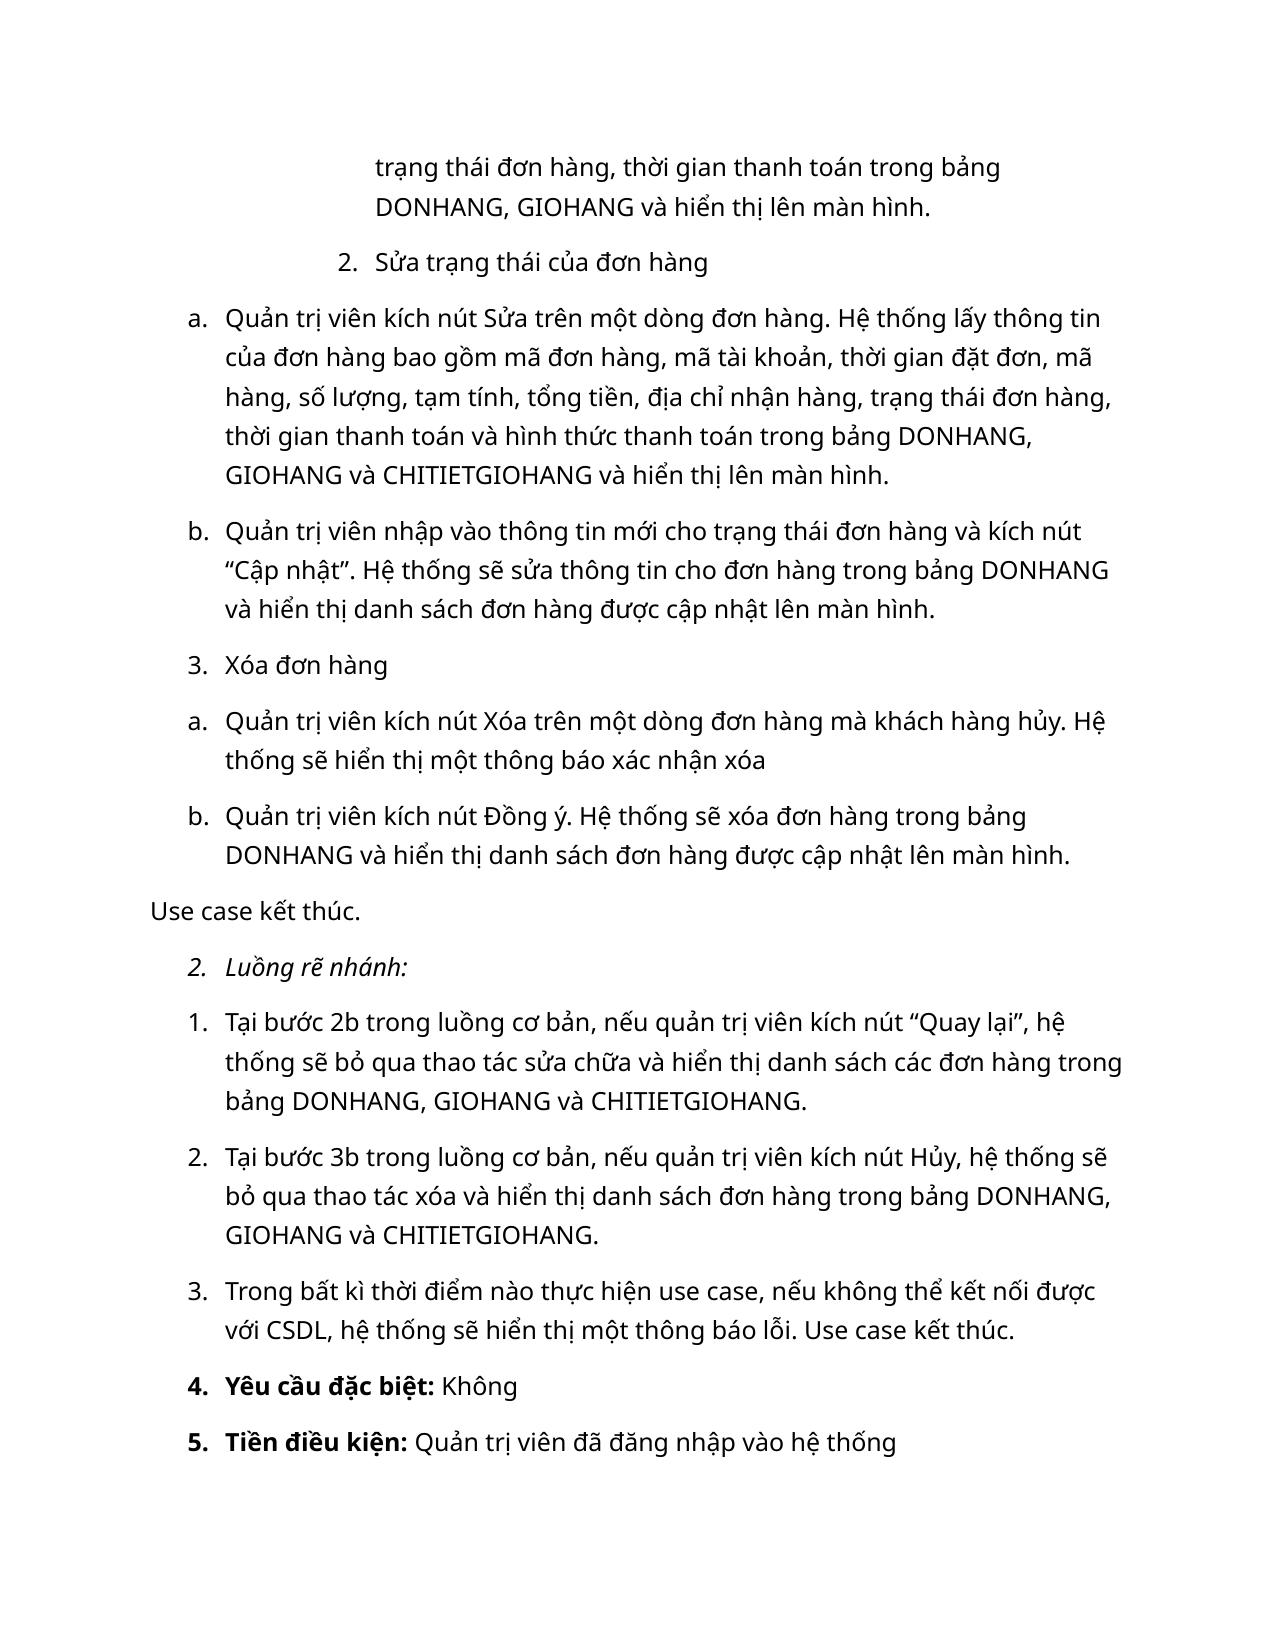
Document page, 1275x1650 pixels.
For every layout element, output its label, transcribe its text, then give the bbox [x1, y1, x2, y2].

list Luồng rẽ nhánh: [187, 949, 1125, 983]
list Quản trị viên kích nút Đồng ý. Hệ thống sẽ xóa đơn hàng trong bảng DONHANG và hiển thị danh sách đơn hàng được cập nhật lên màn hình. [187, 798, 1125, 872]
text Use case kết thúc. [150, 893, 1125, 927]
list Quản trị viên kích nút Xóa trên một dòng đơn hàng mà khách hàng hủy. Hệ thống sẽ hiển thị một thông báo xác nhận xóa [187, 703, 1125, 777]
list Tiền điều kiện: Quản trị viên đã đăng nhập vào hệ thống [187, 1424, 1125, 1458]
list Tại bước 3b trong luồng cơ bản, nếu quản trị viên kích nút Hủy, hệ thống sẽ bỏ qua thao tác xóa và hiển thị danh sách đơn hàng trong bảng DONHANG, GIOHANG và CHITIETGIOHANG. [187, 1139, 1125, 1252]
list Trong bất kì thời điểm nào thực hiện use case, nếu không thể kết nối được với CSDL, hệ thống sẽ hiển thị một thông báo lỗi. Use case kết thúc. [187, 1273, 1125, 1347]
list Yêu cầu đặc biệt: Không [187, 1368, 1125, 1402]
list Quản trị viên kích nút Sửa trên một dòng đơn hàng. Hệ thống lấy thông tin của đơn hàng bao gồm mã đơn hàng, mã tài khoản, thời gian đặt đơn, mã hàng, số lượng, tạm tính, tổng tiền, địa chỉ nhận hàng, trạng thái đơn hàng, thời gian thanh toán và hình thức thanh toán trong bảng DONHANG, GIOHANG và CHITIETGIOHANG và hiển thị lên màn hình. [187, 301, 1125, 492]
list Sửa trạng thái của đơn hàng [337, 245, 1125, 279]
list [337, 150, 1125, 223]
list Quản trị viên nhập vào thông tin mới cho trạng thái đơn hàng và kích nút “Cập nhật”. Hệ thống sẽ sửa thông tin cho đơn hàng trong bảng DONHANG và hiển thị danh sách đơn hàng được cập nhật lên màn hình. [187, 513, 1125, 626]
list Xóa đơn hàng [187, 647, 1125, 682]
list Tại bước 2b trong luồng cơ bản, nếu quản trị viên kích nút “Quay lại”, hệ thống sẽ bỏ qua thao tác sửa chữa và hiển thị danh sách các đơn hàng trong bảng DONHANG, GIOHANG và CHITIETGIOHANG. [187, 1005, 1125, 1117]
